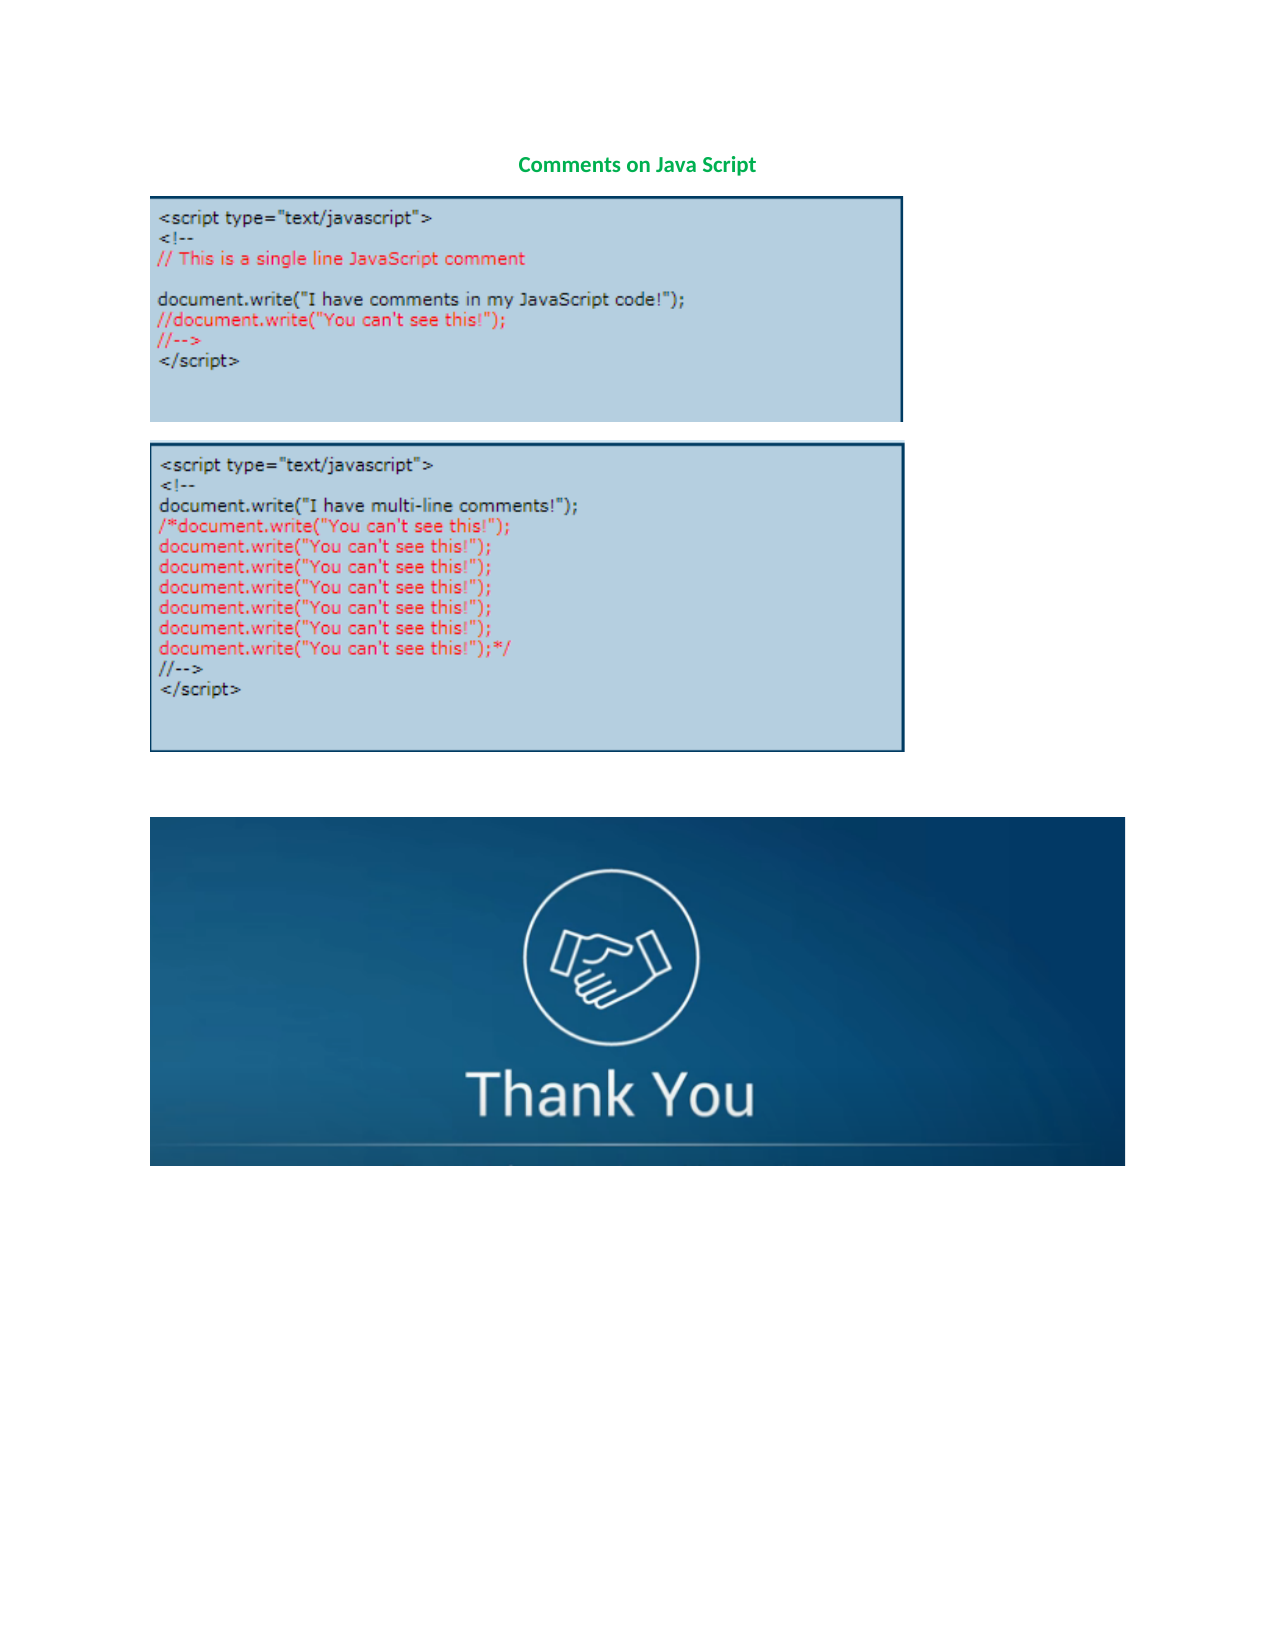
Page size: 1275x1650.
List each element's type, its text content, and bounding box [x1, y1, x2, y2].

picture [150, 440, 905, 752]
picture [150, 817, 1125, 1166]
text Comments on Java Script [150, 150, 1125, 178]
picture [150, 196, 904, 422]
